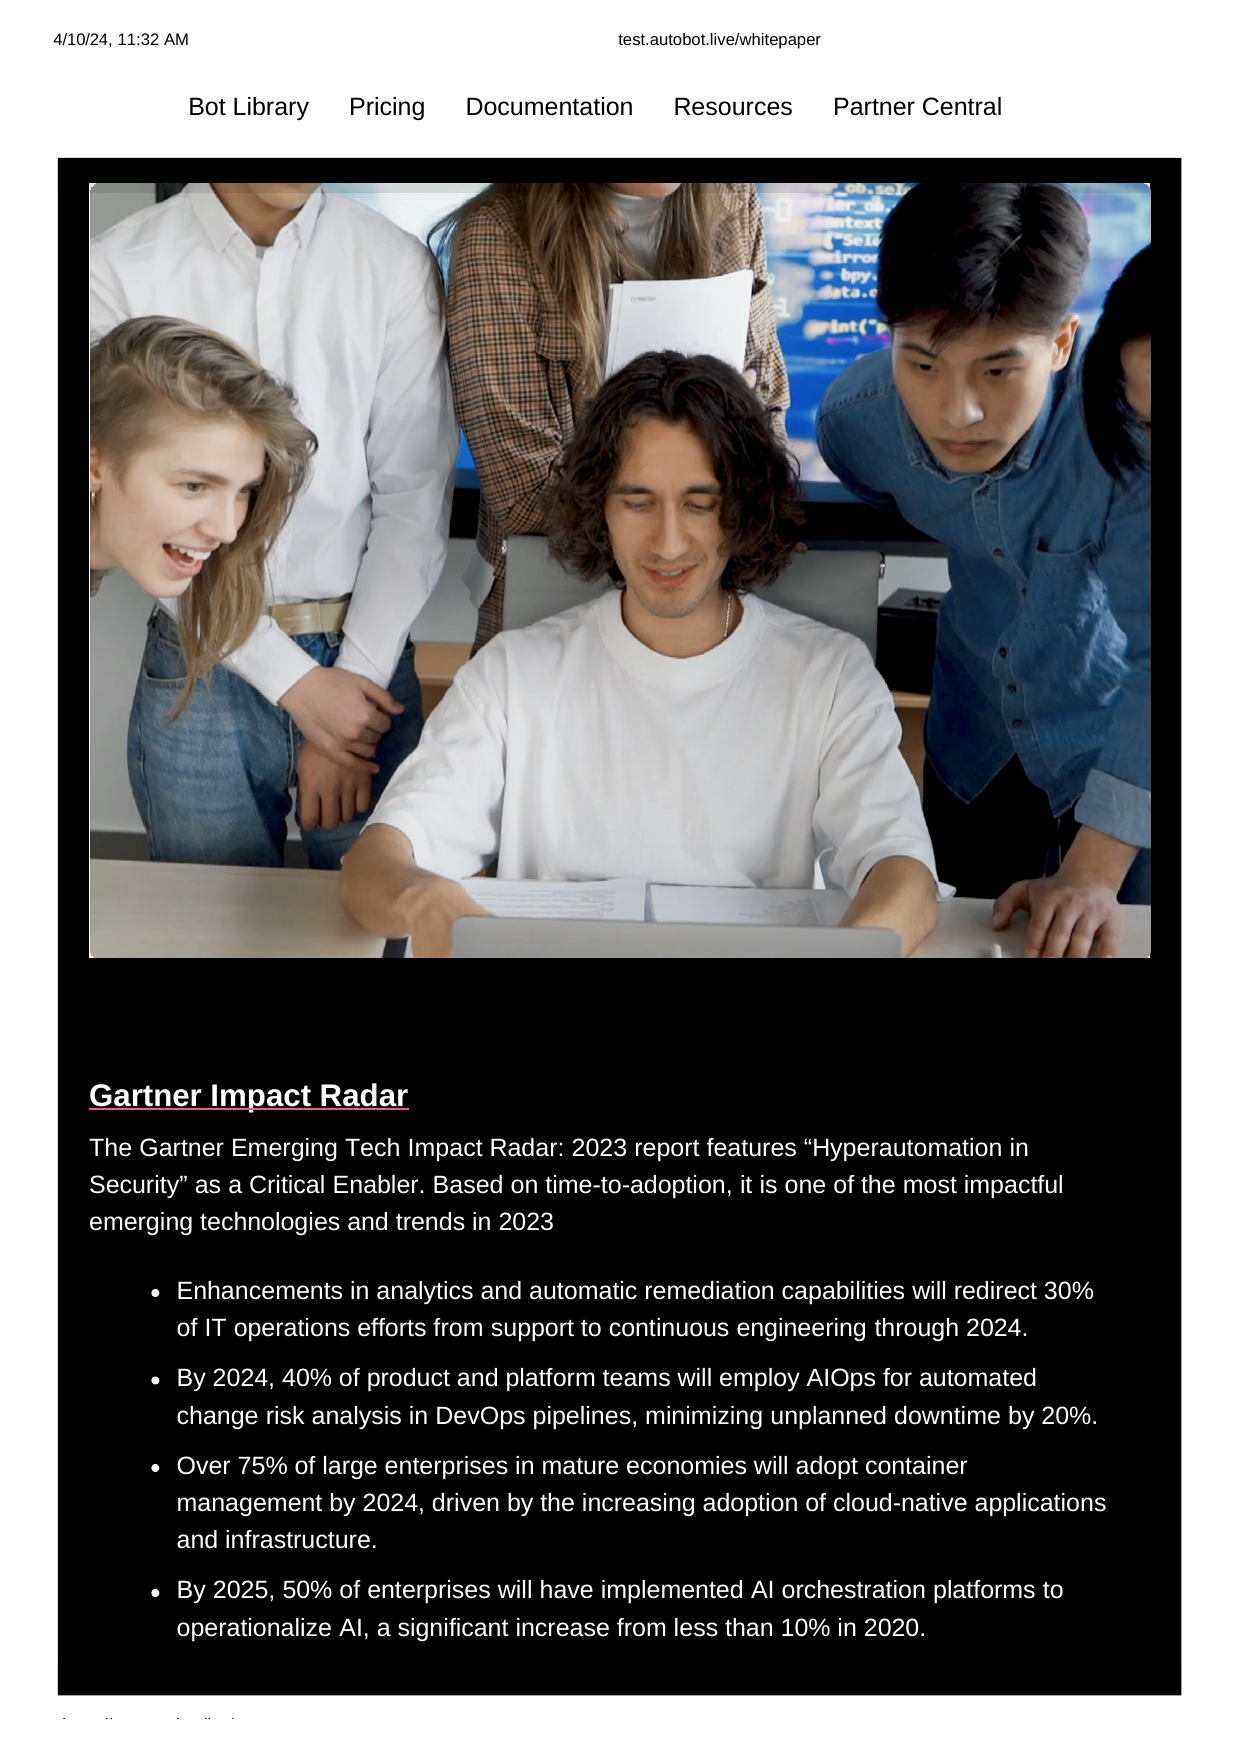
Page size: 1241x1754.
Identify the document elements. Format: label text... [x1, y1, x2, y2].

text Over 75% of large enterprises in mature economies will adopt container management by 2024, driven by the increasing adoption of cloud-native applications and infrastructure. [176, 1451, 1110, 1554]
subtitle Gartner Impact Radar [89, 1077, 1196, 1113]
text Enhancements in analytics and automatic remediation capabilities will redirect 30% of IT operations efforts from support to continuous engineering through 2024. [176, 1276, 1098, 1342]
text Security” as a Critical Enabler. Based on time-to-adoption, it is one of the most impactful emerging technologies and trends in 2023 [89, 1170, 1163, 1236]
text Bot Library Pricing Documentation Resources Partner Central [46, 92, 1145, 121]
text By 2025, 50% of enterprises will have implemented AI orchestration platforms to operationalize AI, a significant increase from less than 10% in 2020. [176, 1576, 1196, 1642]
text The Gartner Emerging Tech Impact Radar: 2023 report features “Hyperautomation in [89, 1132, 1196, 1161]
picture [89, 182, 1151, 958]
text By 2024, 40% of product and platform teams will employ AIOps for automated change risk analysis in DevOps pipelines, minimizing unplanned downtime by 20%. [176, 1363, 1110, 1429]
